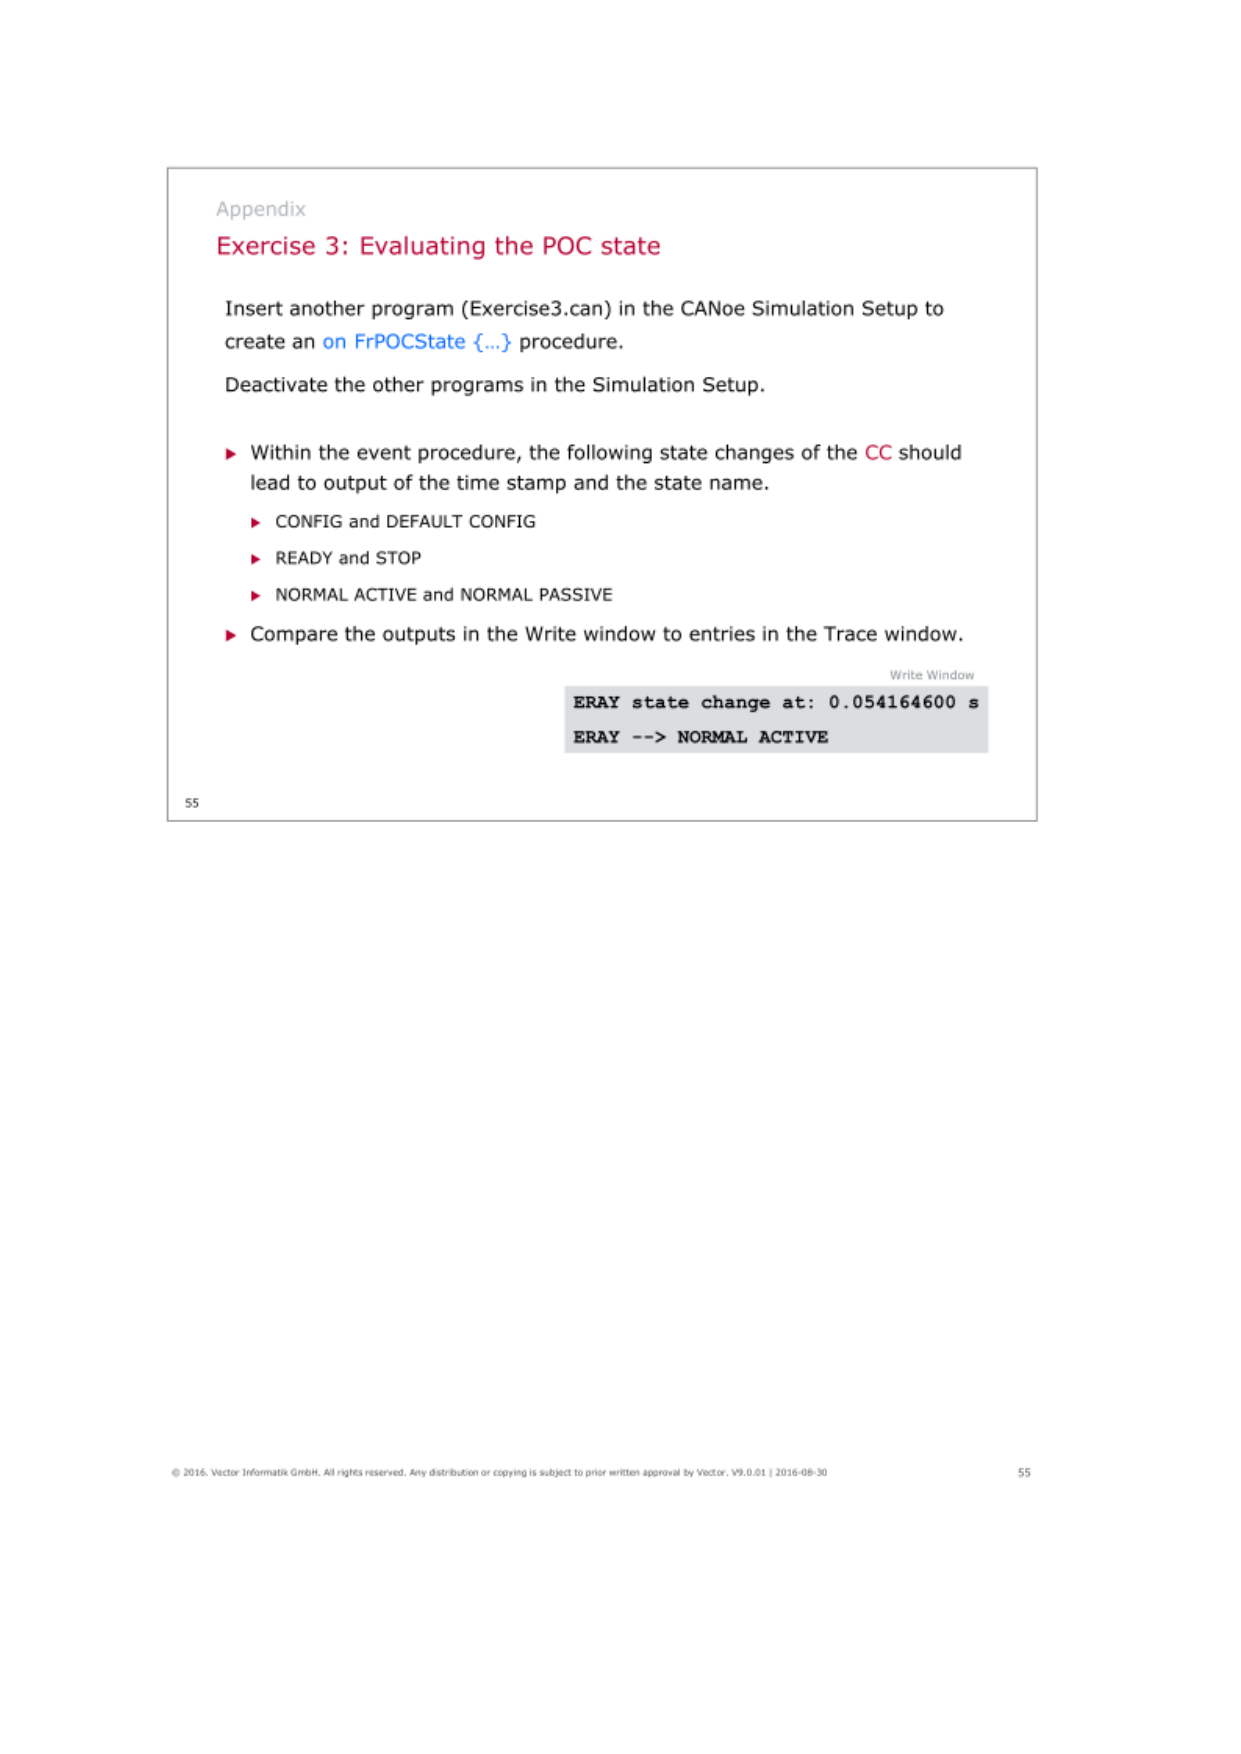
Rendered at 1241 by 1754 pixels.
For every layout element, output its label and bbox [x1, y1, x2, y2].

picture [150, 150, 1060, 1495]
